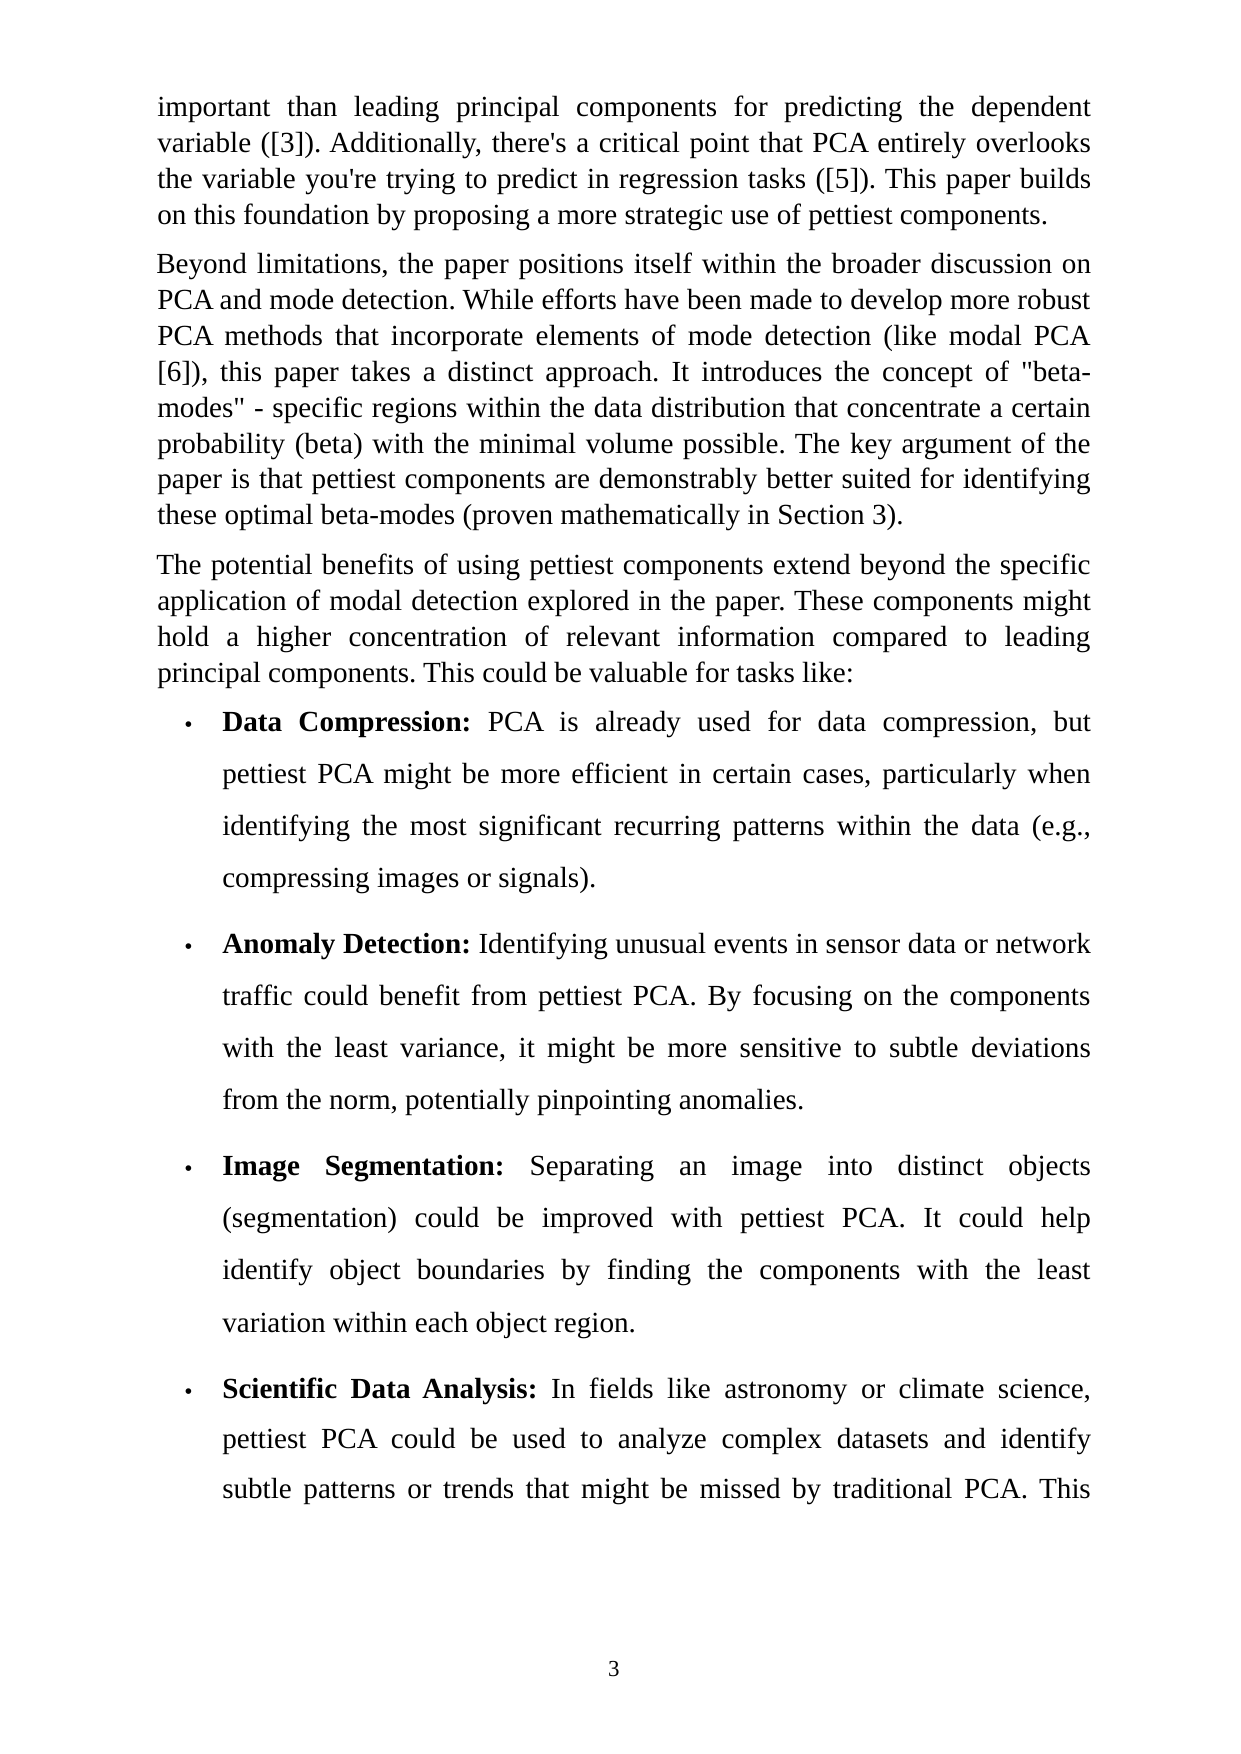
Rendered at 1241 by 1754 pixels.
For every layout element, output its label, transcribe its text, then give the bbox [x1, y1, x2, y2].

list Image Segmentation: Separating an image into distinct objects (segmentation) could be improved with pettiest PCA. It could help identify object boundaries by finding the components with the least variation within each object region. [184, 1148, 1092, 1338]
text Beyond limitations, the paper positions itself within the broader discussion on PCA and mode detection. While efforts have been made to develop more robust PCA methods that incorporate elements of mode detection (like modal PCA [6]), this paper takes a distinct approach. It introduces the concept of "beta-modes" - specific regions within the data distribution that concentrate a certain probability (beta) with the minimal volume possible. The key argument of the paper is that pettiest components are demonstrably better suited for identifying these optimal beta-modes (proven mathematically in Section 3). [156, 247, 1092, 531]
list Anomaly Detection: Identifying unusual events in sensor data or network traffic could benefit from pettiest PCA. By focusing on the components with the least variance, it might be more sensitive to subtle deviations from the norm, potentially pinpointing anomalies. [184, 926, 1092, 1116]
text The potential benefits of using pettiest components extend beyond the specific application of modal detection explored in the paper. These components might hold a higher concentration of relevant information compared to leading principal components. This could be valuable for tasks like: [156, 547, 1092, 688]
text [156, 89, 1092, 231]
list Data Compression: PCA is already used for data compression, but pettiest PCA might be more efficient in certain cases, particularly when identifying the most significant recurring patterns within the data (e.g., compressing images or signals). [184, 704, 1092, 894]
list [184, 1371, 1092, 1505]
